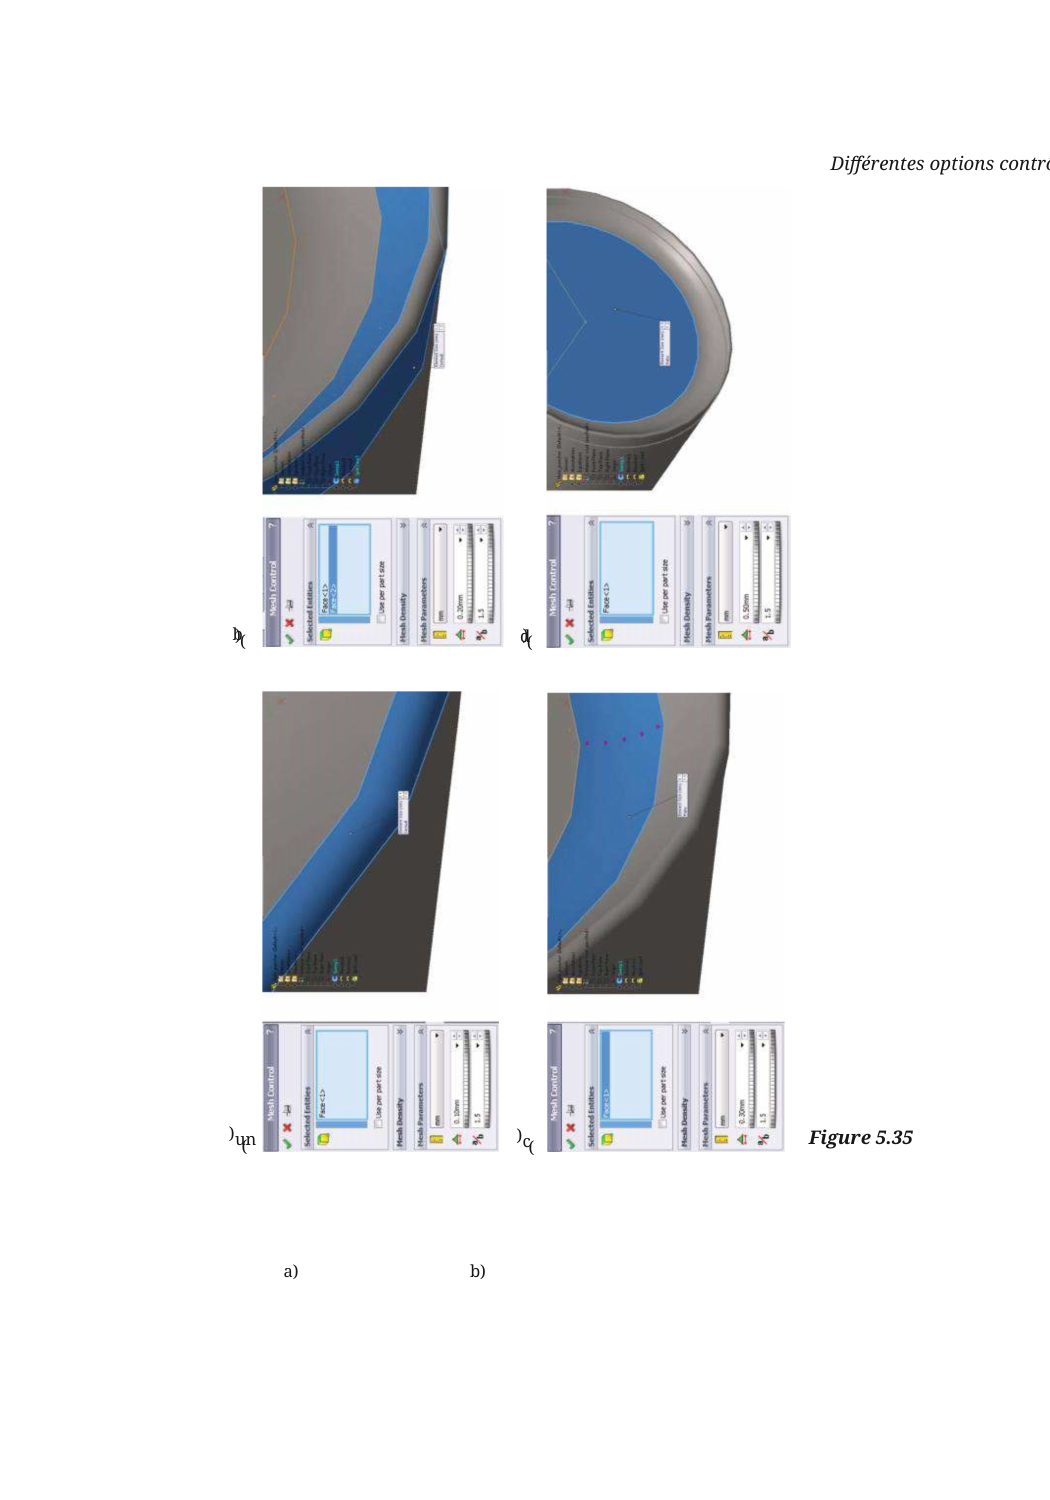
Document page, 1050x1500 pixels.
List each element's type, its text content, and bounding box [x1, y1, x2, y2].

picture [548, 693, 785, 1152]
picture [547, 187, 790, 648]
picture [263, 187, 503, 647]
text a) b) [150, 1260, 900, 1282]
picture [263, 692, 498, 1152]
